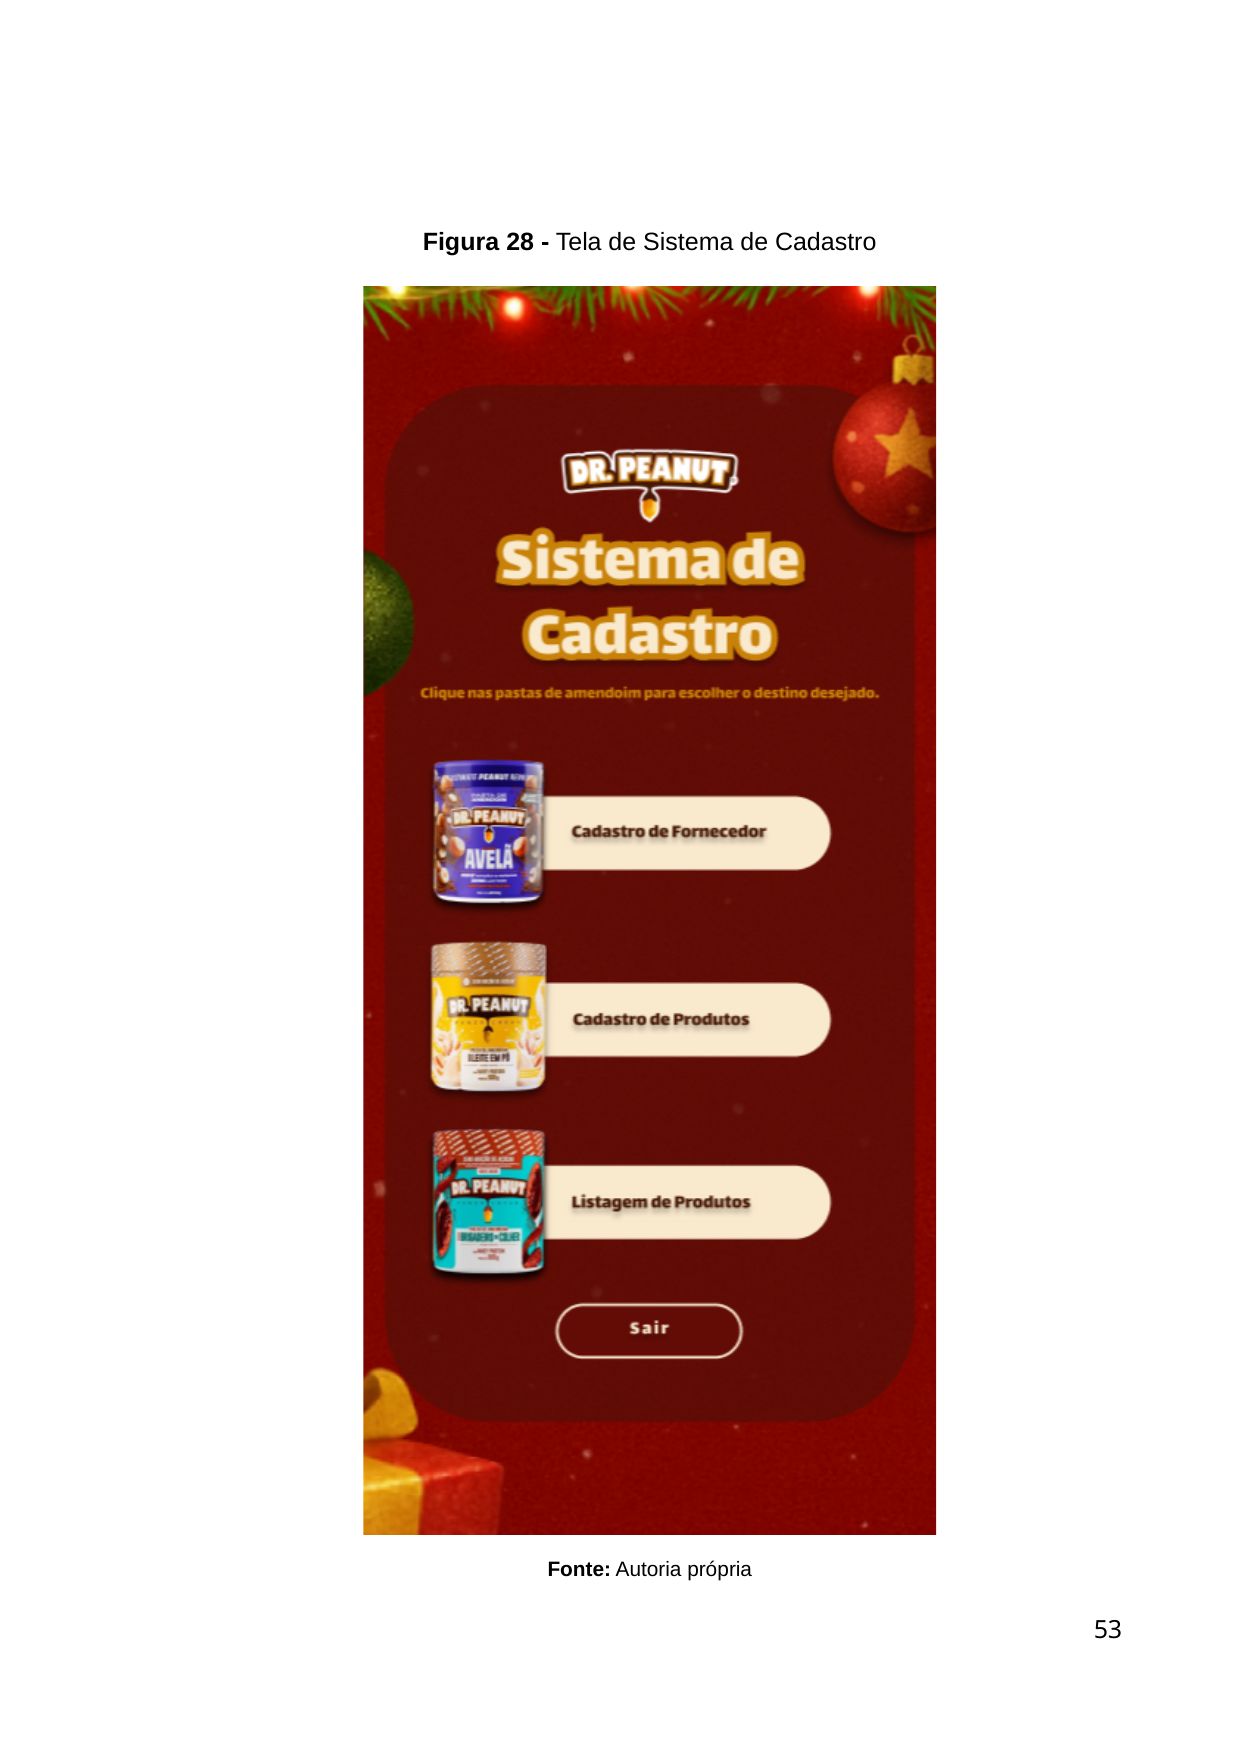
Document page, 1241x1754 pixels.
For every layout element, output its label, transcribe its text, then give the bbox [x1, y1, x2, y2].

text Fonte: Autoria própria [177, 1557, 1122, 1581]
text Figura 28 - Tela de Sistema de Cadastro [177, 226, 1122, 255]
picture [363, 286, 937, 1535]
